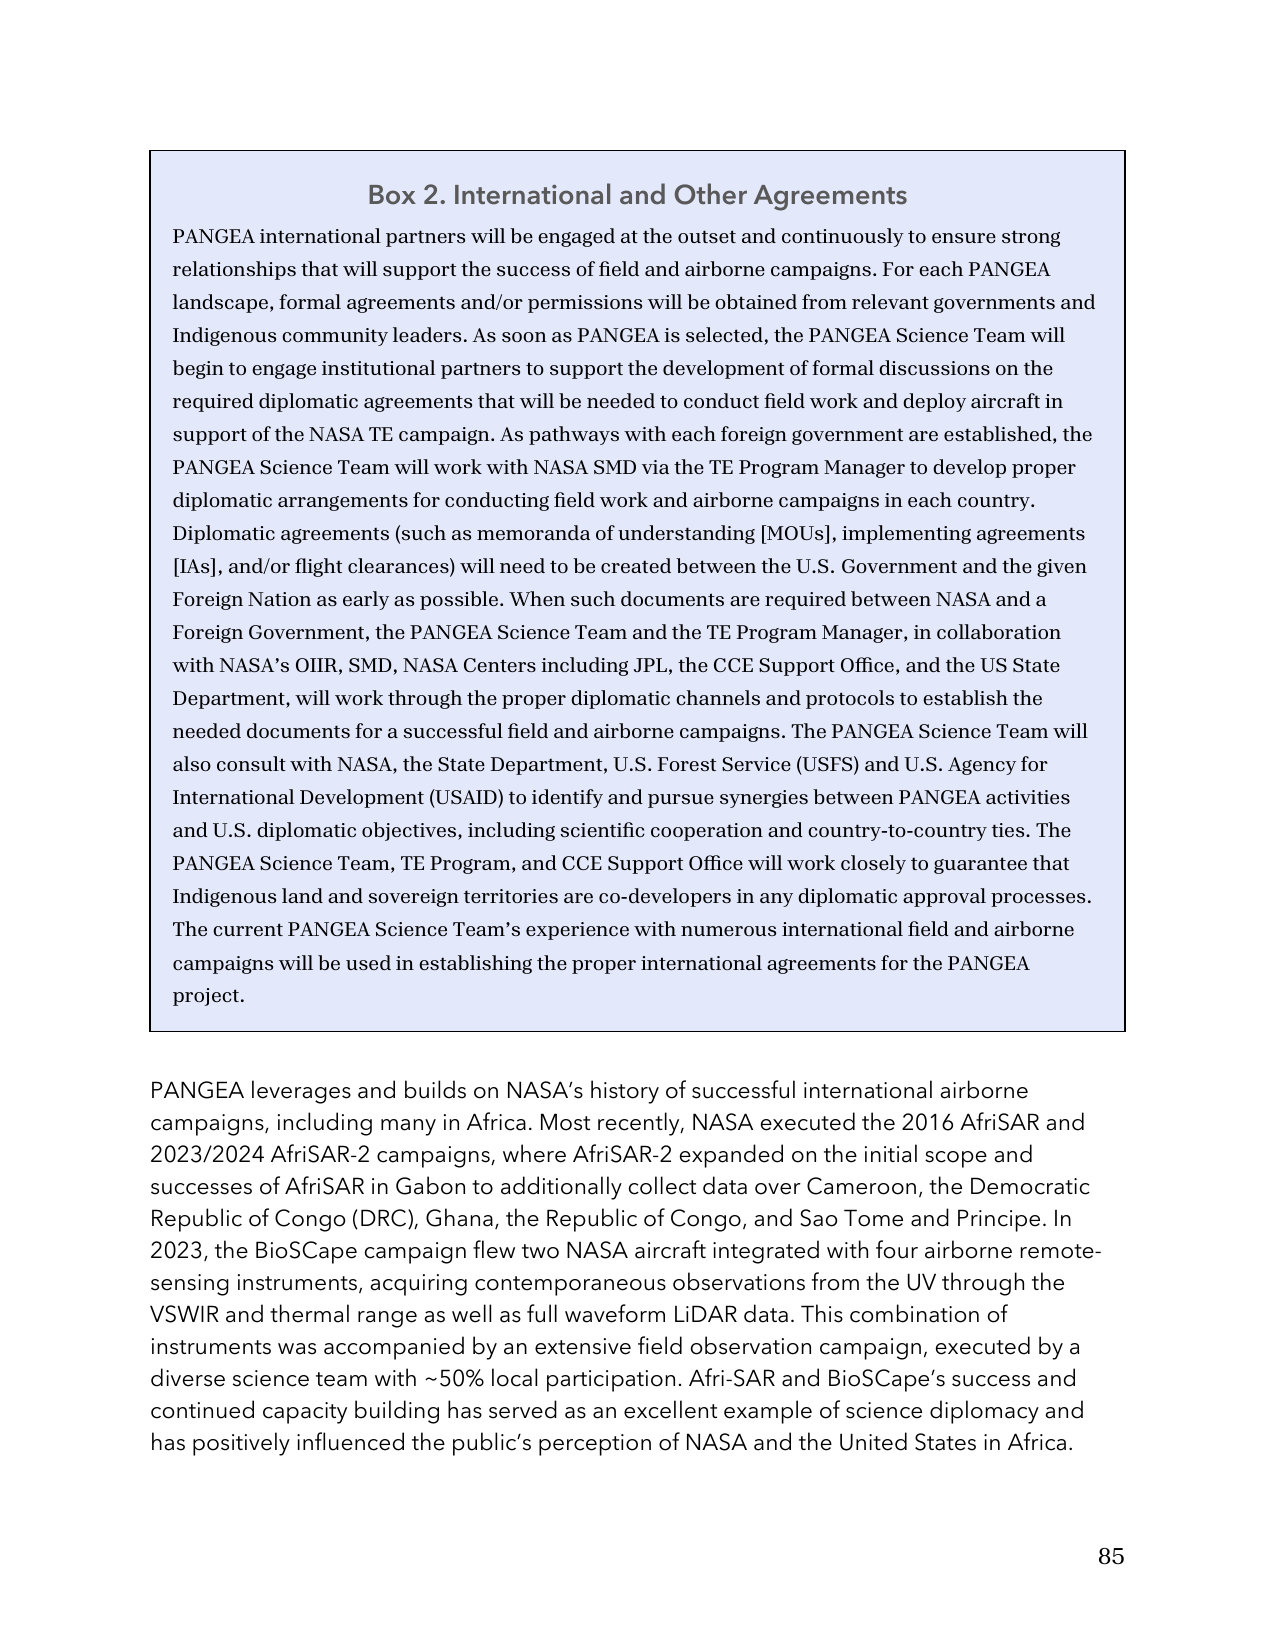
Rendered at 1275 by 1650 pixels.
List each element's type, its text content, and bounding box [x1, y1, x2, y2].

table_header Box 2. International and Other Agreements PANGEA international partners will be engaged at the outset and continuously to ensure strong relationships that will support the success of field and airborne campaigns. For each PANGEA landscape, formal agreements and/or permissions will be obtained from relevant governments and Indigenous community leaders. As soon as PANGEA is selected, the PANGEA Science Team will begin to engage institutional partners to support the development of formal discussions on the required diplomatic agreements that will be needed to conduct field work and deploy aircraft in support of the NASA TE campaign. As pathways with each foreign government are established, the PANGEA Science Team will work with NASA SMD via the TE Program Manager to develop proper diplomatic arrangements for conducting field work and airborne campaigns in each country. Diplomatic agreements (such as memoranda of understanding [MOUs], implementing agreements [IAs], and/or flight clearances) will need to be created between the U.S. Government and the given Foreign Nation as early as possible. When such documents are required between NASA and a Foreign Government, the PANGEA Science Team and the TE Program Manager, in collaboration with NASA’s OIIR, SMD, NASA Centers including JPL, the CCE Support Office, and the US State Department, will work through the proper diplomatic channels and protocols to establish the needed documents for a successful field and airborne campaigns. The PANGEA Science Team will also consult with NASA, the State Department, U.S. Forest Service (USFS) and U.S. Agency for International Development (USAID) to identify and pursue synergies between PANGEA activities and U.S. diplomatic objectives, including scientific cooperation and country-to-country ties. The PANGEA Science Team, TE Program, and CCE Support Office will work closely to guarantee that Indigenous land and sovereign territories are co-developers in any diplomatic approval processes. The current PANGEA Science Team’s experience with numerous international field and airborne campaigns will be used in establishing the proper international agreements for the PANGEA project. [151, 151, 1124, 1031]
text PANGEA leverages and builds on NASA’s history of successful international airborne campaigns, including many in Africa. Most recently, NASA executed the 2016 AfriSAR and 2023/2024 AfriSAR-2 campaigns, where AfriSAR-2 expanded on the initial scope and successes of AfriSAR in Gabon to additionally collect data over Cameroon, the Democratic Republic of Congo (DRC), Ghana, the Republic of Congo, and Sao Tome and Principe. In 2023, the BioSCape campaign flew two NASA aircraft integrated with four airborne remote-sensing instruments, acquiring contemporaneous observations from the UV through the VSWIR and thermal range as well as full waveform LiDAR data. This combination of instruments was accompanied by an extensive field observation campaign, executed by a diverse science team with ~50% local participation. Afri-SAR and BioSCape’s success and continued capacity building has served as an excellent example of science diplomacy and has positively influenced the public’s perception of NASA and the United States in Africa. [150, 1076, 1125, 1456]
